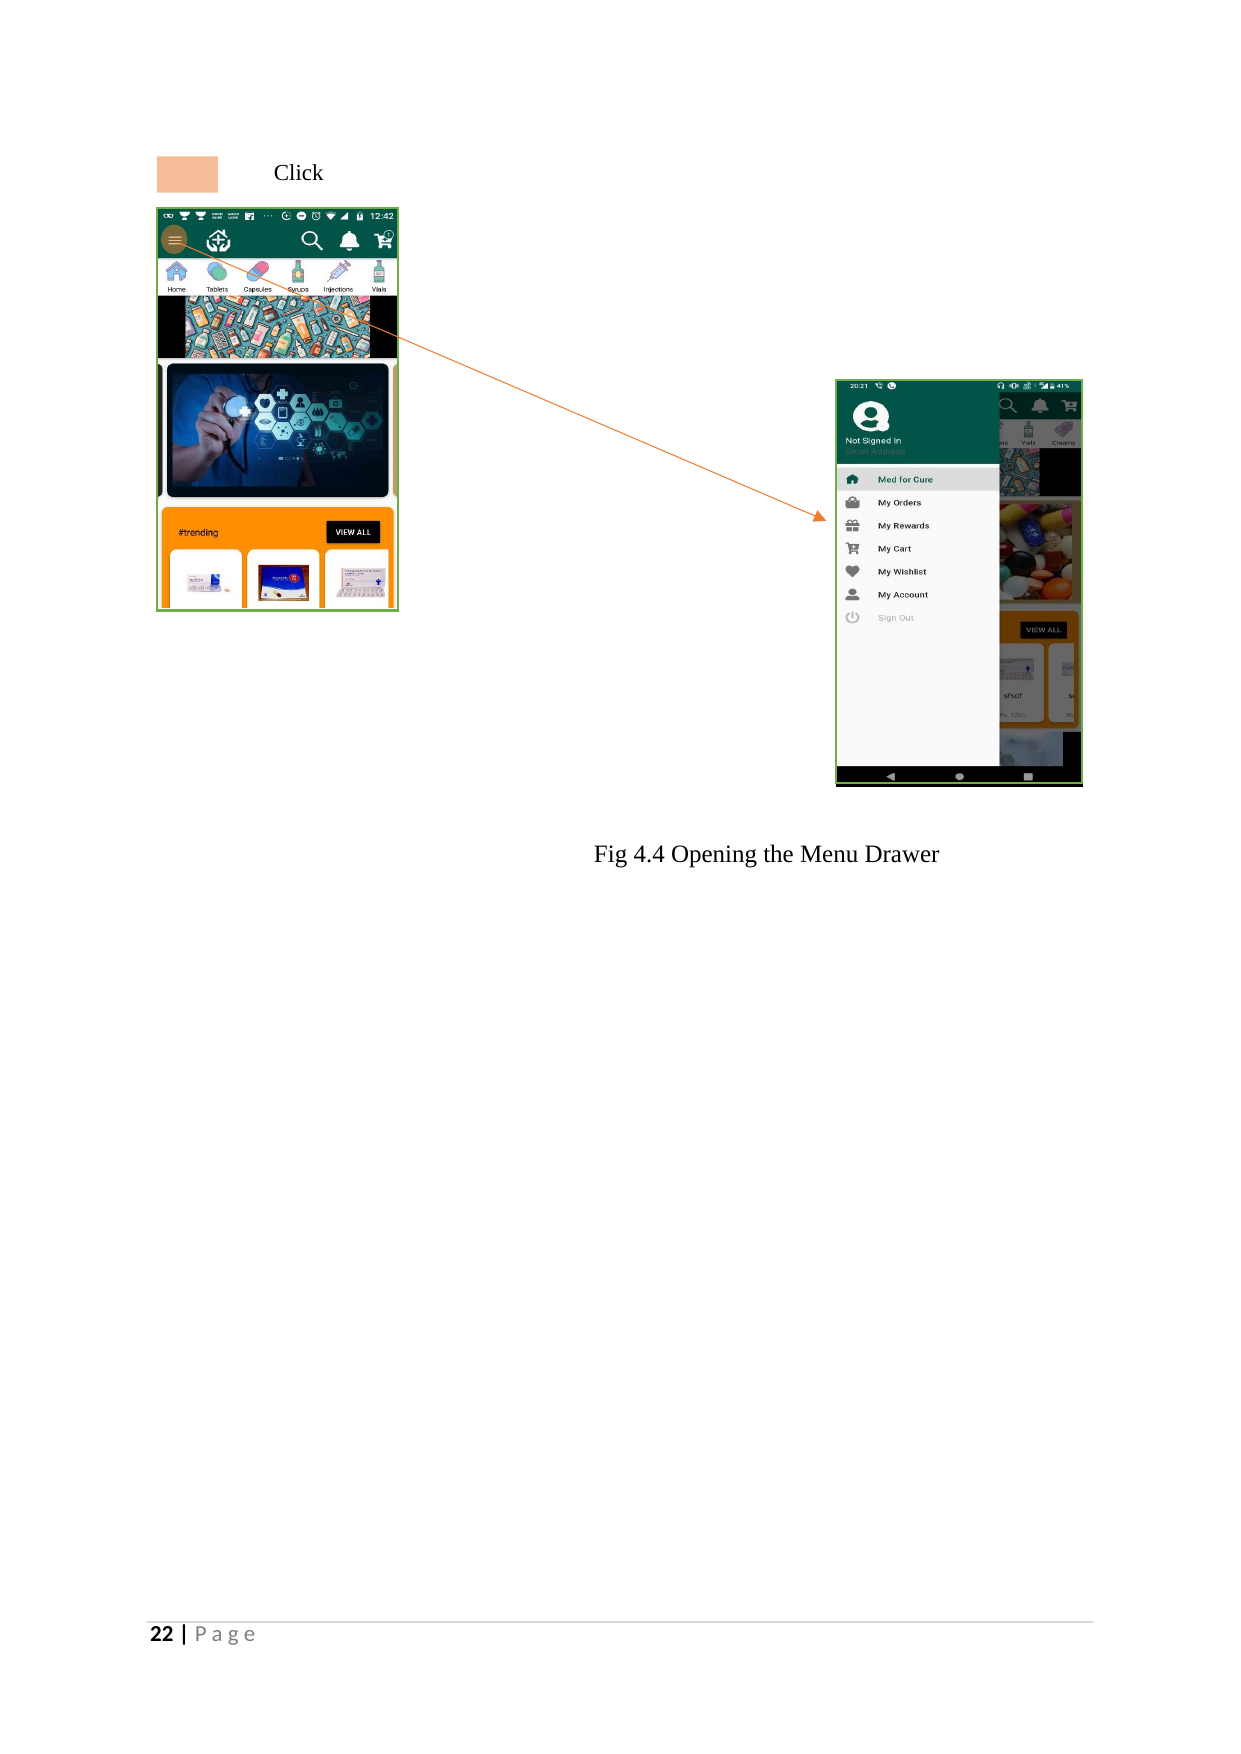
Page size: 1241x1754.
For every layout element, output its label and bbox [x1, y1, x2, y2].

picture [837, 381, 1081, 782]
picture [158, 209, 397, 608]
